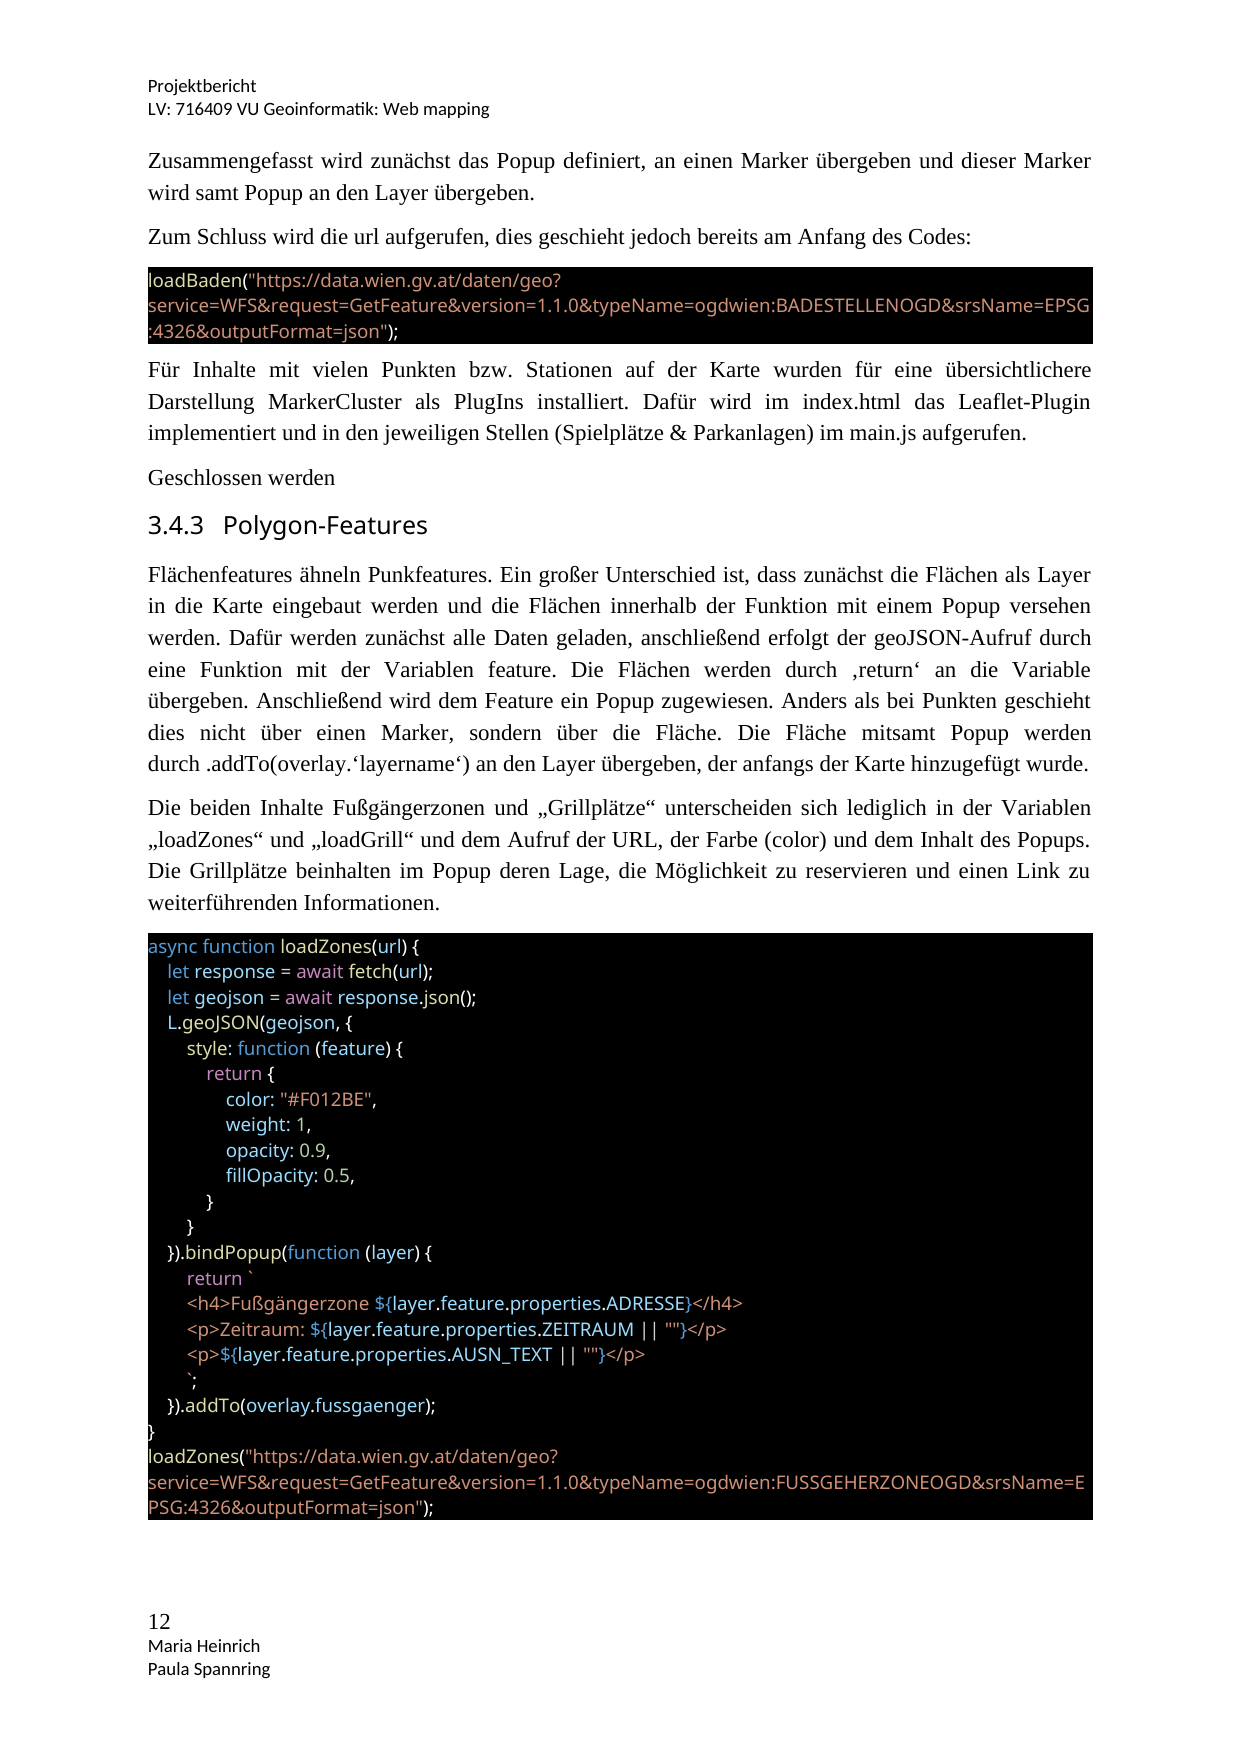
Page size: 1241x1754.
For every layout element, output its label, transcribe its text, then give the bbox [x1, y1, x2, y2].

text fillOpacity: 0.5, [148, 1163, 1093, 1188]
text Die beiden Inhalte Fußgängerzonen und „Grillplätze“ unterscheiden sich lediglich in der Variablen „loadZones“ und „loadGrill“ und dem Aufruf der URL, der Farbe (color) und dem Inhalt des Popups. Die Grillplätze beinhalten im Popup deren Lage, die Möglichkeit zu reservieren und einen Link zu weiterführenden Informationen. [148, 794, 1093, 915]
text weight: 1, [148, 1112, 1093, 1137]
text async function loadZones(url) { [148, 933, 1093, 959]
text <h4>Fußgängerzone ${layer.feature.properties.ADRESSE}</h4> [148, 1290, 1093, 1316]
text Zusammengefasst wird zunächst das Popup definiert, an einen Marker übergeben und dieser Marker wird samt Popup an den Layer übergeben. [148, 148, 1093, 206]
text Zum Schluss wird die url aufgerufen, dies geschieht jedoch bereits am Anfang des Codes: [148, 223, 1093, 249]
text }).bindPopup(function (layer) { [148, 1239, 1093, 1265]
text <p>${layer.feature.properties.AUSN_TEXT || ""}</p> [148, 1341, 1093, 1367]
text Für Inhalte mit vielen Punkten bzw. Stationen auf der Karte wurden für eine übersichtlichere Darstellung MarkerCluster als PlugIns installiert. Dafür wird im index.html das Leaflet-Plugin implementiert und in den jeweiligen Stellen (Spielplätze & Parkanlagen) im main.js aufgerufen. [148, 356, 1093, 446]
text loadZones("https://data.wien.gv.at/daten/geo?service=WFS&request=GetFeature&version=1.1.0&typeName=ogdwien:FUSSGEHERZONEOGD&srsName=EPSG:4326&outputFormat=json"); [148, 1443, 1093, 1520]
text } [148, 1418, 1093, 1443]
text } [148, 1188, 1093, 1214]
text return ` [148, 1265, 1093, 1290]
subtitle Polygon-Features [148, 508, 1093, 542]
text Flächenfeatures ähneln Punkfeatures. Ein großer Unterschied ist, dass zunächst die Flächen als Layer in die Karte eingebaut werden und die Flächen innerhalb der Funktion mit einem Popup versehen werden. Dafür werden zunächst alle Daten geladen, anschließend erfolgt der geoJSON-Aufruf durch eine Funktion mit der Variablen feature. Die Flächen werden durch ‚return‘ an die Variable übergeben. Anschließend wird dem Feature ein Popup zugewiesen. Anders als bei Punkten geschieht dies nicht über einen Marker, sondern über die Fläche. Die Fläche mitsamt Popup werden durch .addTo(overlay.‘layername‘) an den Layer übergeben, der anfangs der Karte hinzugefügt wurde. [148, 561, 1093, 777]
text `; [148, 1367, 1093, 1392]
text Geschlossen werden [148, 463, 1093, 490]
text color: "#F012BE", [148, 1086, 1093, 1112]
text L.geoJSON(geojson, { [148, 1010, 1093, 1035]
text }).addTo(overlay.fussgaenger); [148, 1392, 1093, 1418]
text <p>Zeitraum: ${layer.feature.properties.ZEITRAUM || ""}</p> [148, 1316, 1093, 1341]
text return { [148, 1061, 1093, 1086]
text } [148, 1214, 1093, 1239]
text let response = await fetch(url); [148, 959, 1093, 984]
text opacity: 0.9, [148, 1137, 1093, 1163]
text let geojson = await response.json(); [148, 984, 1093, 1010]
text style: function (feature) { [148, 1035, 1093, 1061]
text loadBaden("https://data.wien.gv.at/daten/geo?service=WFS&request=GetFeature&version=1.1.0&typeName=ogdwien:BADESTELLENOGD&srsName=EPSG:4326&outputFormat=json"); [148, 267, 1093, 344]
